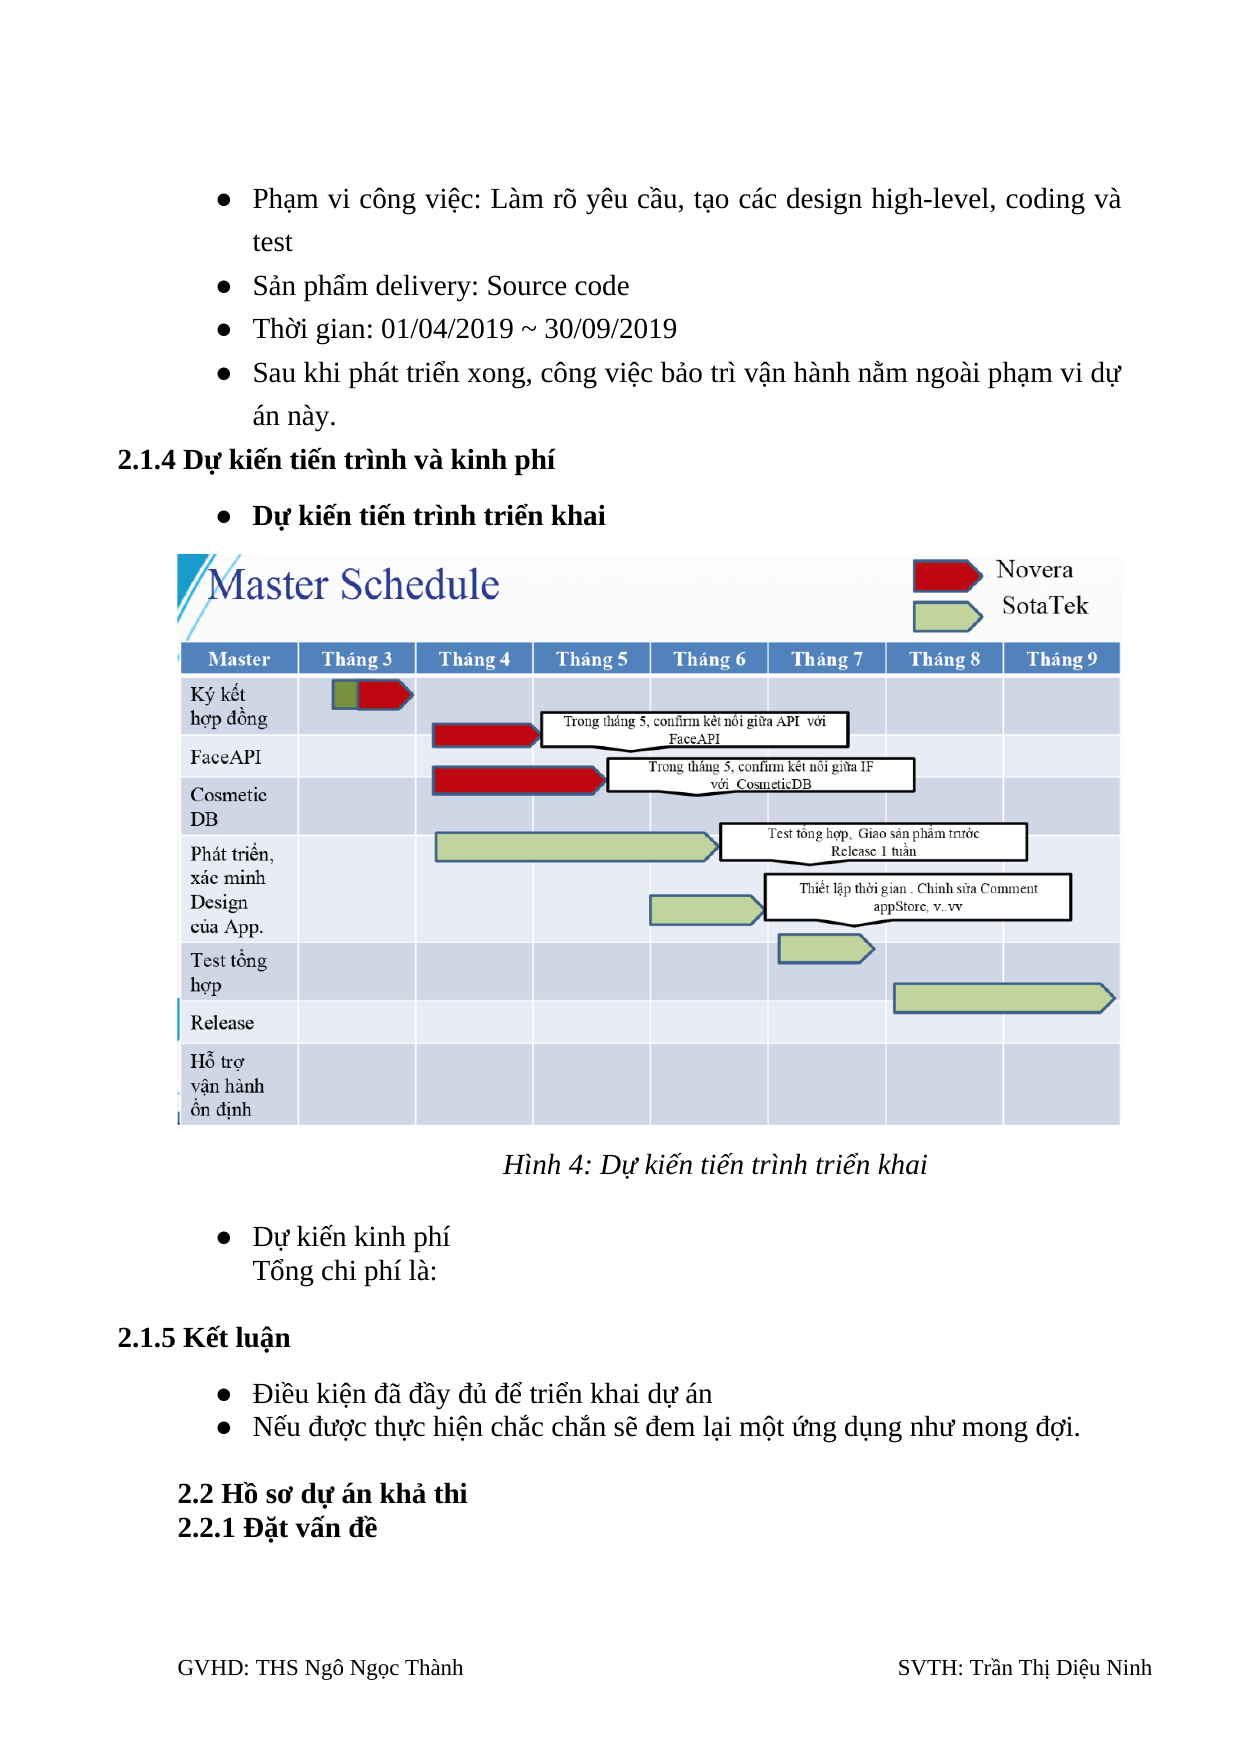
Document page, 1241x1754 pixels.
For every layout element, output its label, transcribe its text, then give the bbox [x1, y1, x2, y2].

text 2.2.1 Đặt vấn đề [177, 1510, 1122, 1543]
picture [177, 554, 1123, 1125]
text 2.2 Hồ sơ dự án khả thi [177, 1476, 1122, 1510]
list Sản phẩm delivery: Source code [215, 268, 1122, 301]
subtitle Dự kiến tiến trình triển khai [215, 498, 1122, 532]
subtitle 2.1.5 Kết luận [117, 1320, 1122, 1353]
list Phạm vi công việc: Làm rõ yêu cầu, tạo các design high-level, coding và test [215, 181, 1122, 258]
text Hình 4: Dự kiến tiến trình triển khai [311, 1147, 1122, 1180]
list Thời gian: 01/04/2019 ~ 30/09/2019 [215, 311, 1122, 345]
list Điều kiện đã đầy đủ để triển khai dự án [215, 1376, 1122, 1409]
text Tổng chi phí là: [177, 1253, 1122, 1286]
list Dự kiến kinh phí [215, 1219, 1122, 1253]
list Sau khi phát triển xong, công việc bảo trì vận hành nằm ngoài phạm vi dự án này. [215, 355, 1122, 432]
list Nếu được thực hiện chắc chắn sẽ đem lại một ứng dụng như mong đợi. [215, 1409, 1122, 1443]
subtitle 2.1.4 Dự kiến tiến trình và kinh phí [117, 442, 1122, 476]
